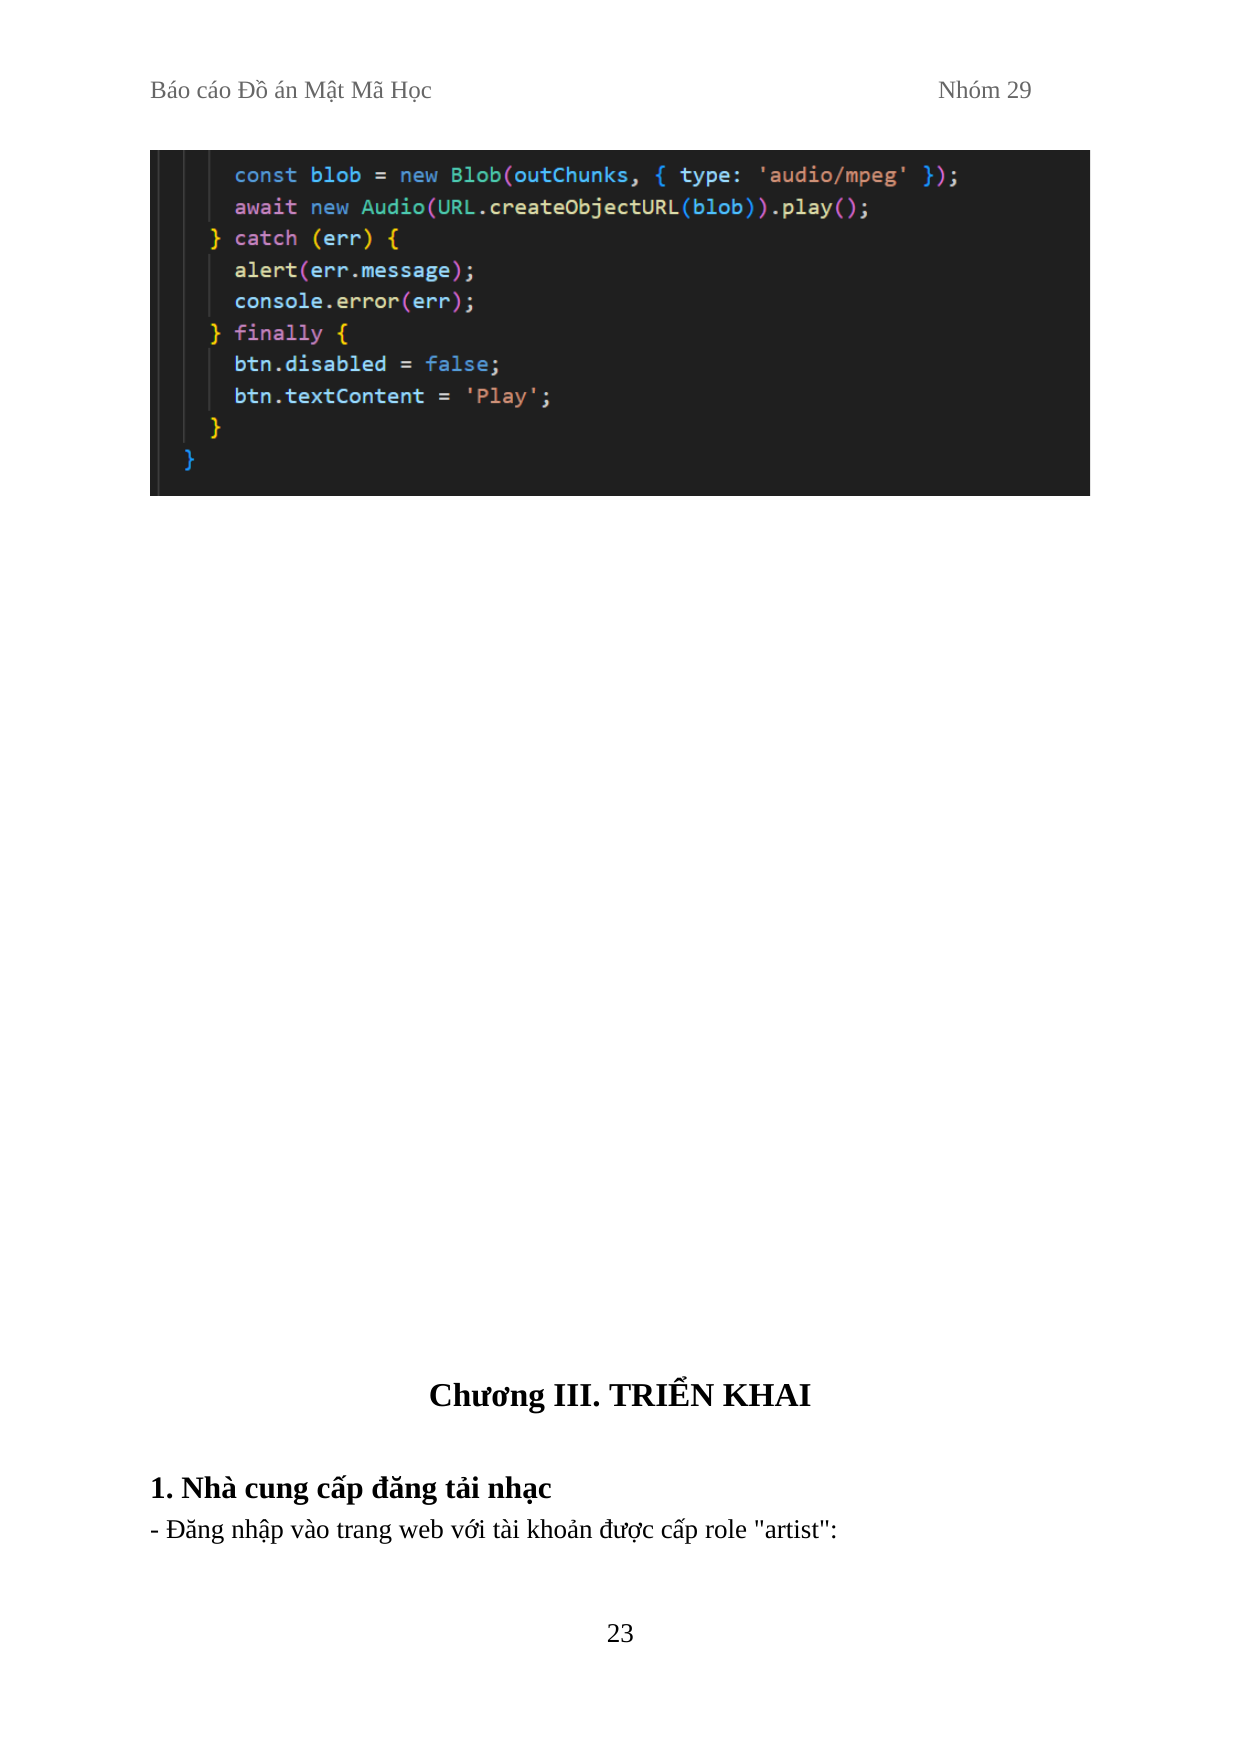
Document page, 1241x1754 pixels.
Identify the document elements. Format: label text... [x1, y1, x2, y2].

subtitle 1. Nhà cung cấp đăng tải nhạc [150, 1469, 1090, 1505]
text - Đăng nhập vào trang web với tài khoản được cấp role "artist": [150, 1513, 1090, 1544]
subtitle Chương III. TRIỂN KHAI [150, 1376, 1090, 1414]
picture [150, 150, 1091, 496]
